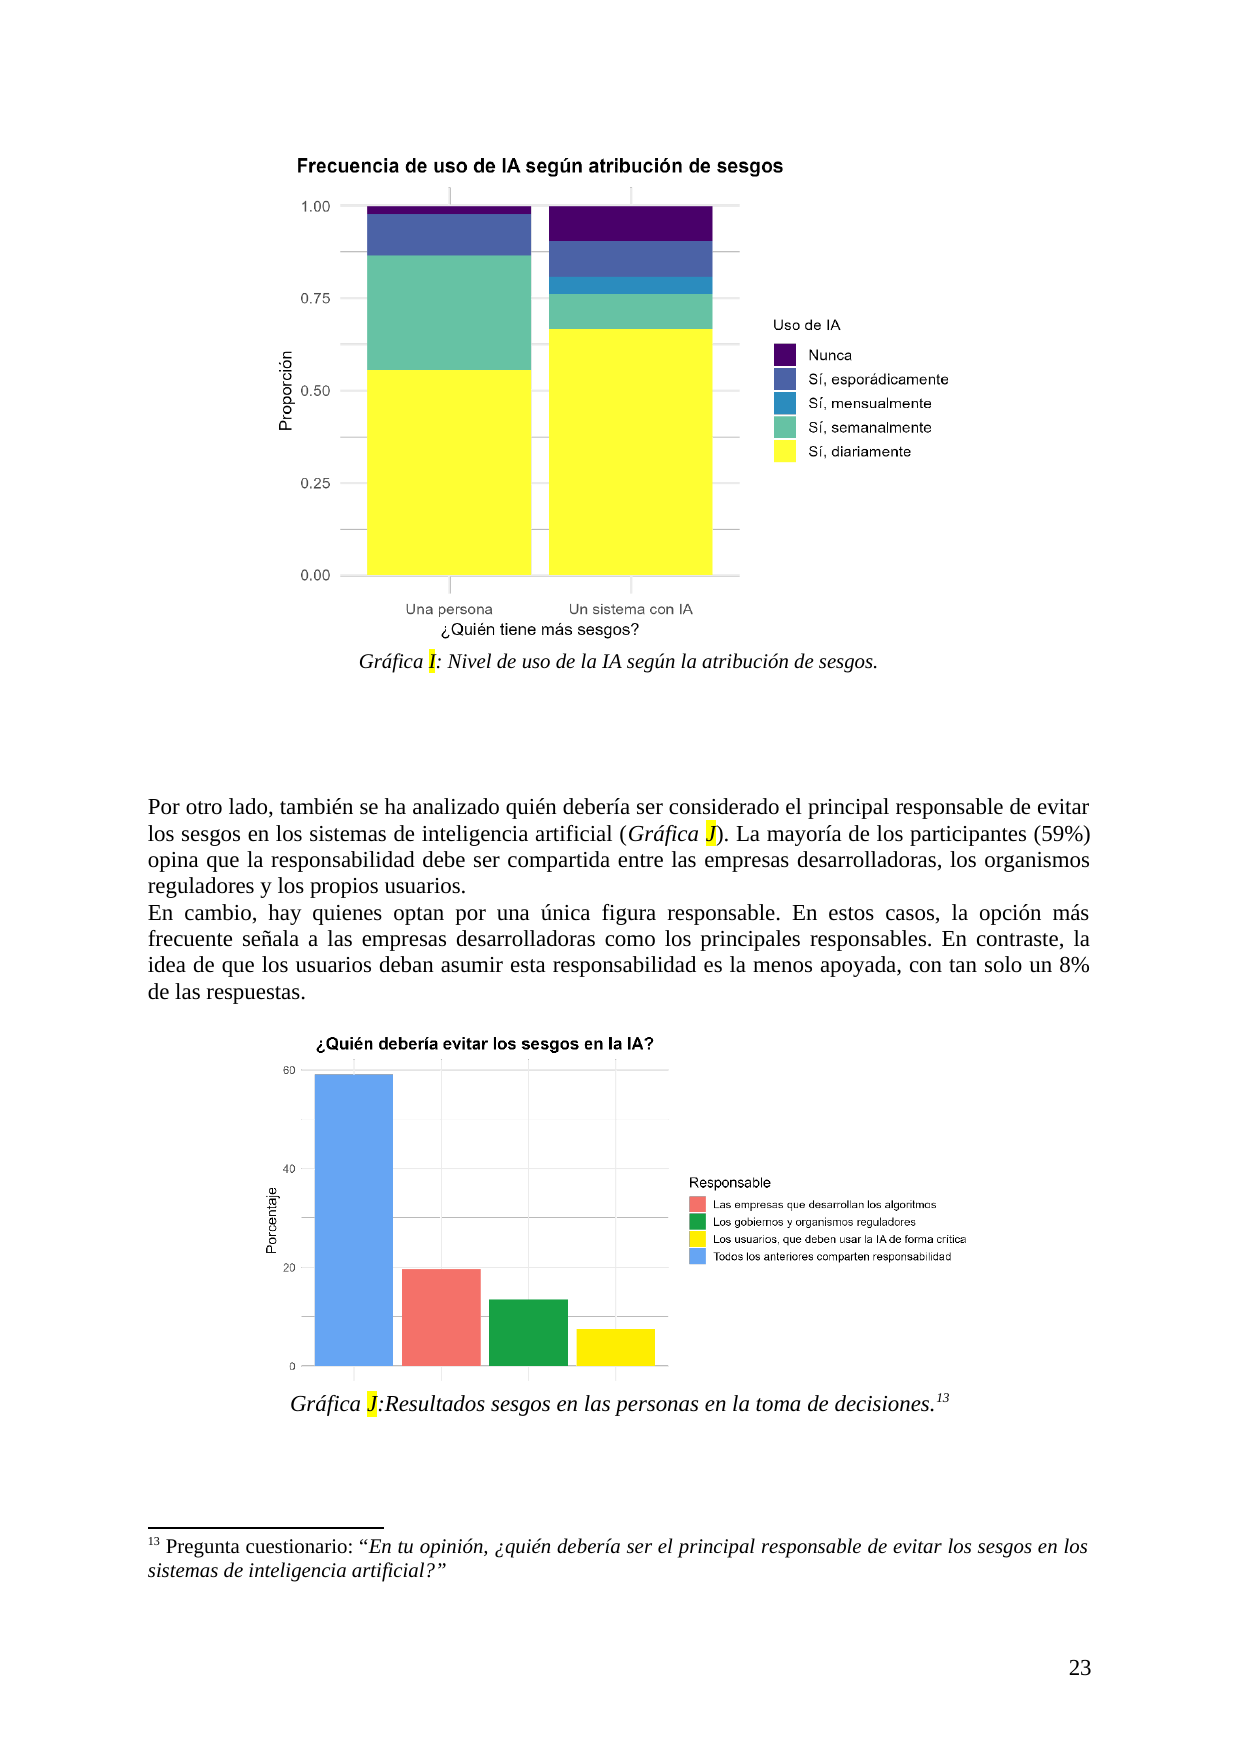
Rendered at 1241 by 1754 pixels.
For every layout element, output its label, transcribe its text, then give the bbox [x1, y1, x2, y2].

text Por otro lado, también se ha analizado quién debería ser considerado el principal responsable de evitar los sesgos en los sistemas de inteligencia artificial (Gráfica J). La mayoría de los participantes (59%) opina que la responsabilidad debe ser compartida entre las empresas desarrolladoras, los organismos reguladores y los propios usuarios. [148, 793, 1091, 899]
picture [268, 147, 971, 649]
picture [259, 1030, 980, 1391]
text En cambio, hay quienes optan por una única figura responsable. En estos casos, la opción más frecuente señala a las empresas desarrolladoras como los principales responsables. En contraste, la idea de que los usuarios deban asumir esta responsabilidad es la menos apoyada, con tan solo un 8% de las respuestas. [148, 899, 1091, 1004]
text Gráfica I: Nivel de uso de la IA según la atribución de sesgos. [148, 649, 429, 673]
text Gráfica J:Resultados sesgos en las personas en la toma de decisiones. [377, 1391, 1091, 1417]
text Gráfica J:Resultados sesgos en las personas en la toma de decisiones. [148, 1391, 367, 1417]
text Gráfica I: Nivel de uso de la IA según la atribución de sesgos. [435, 649, 1091, 673]
